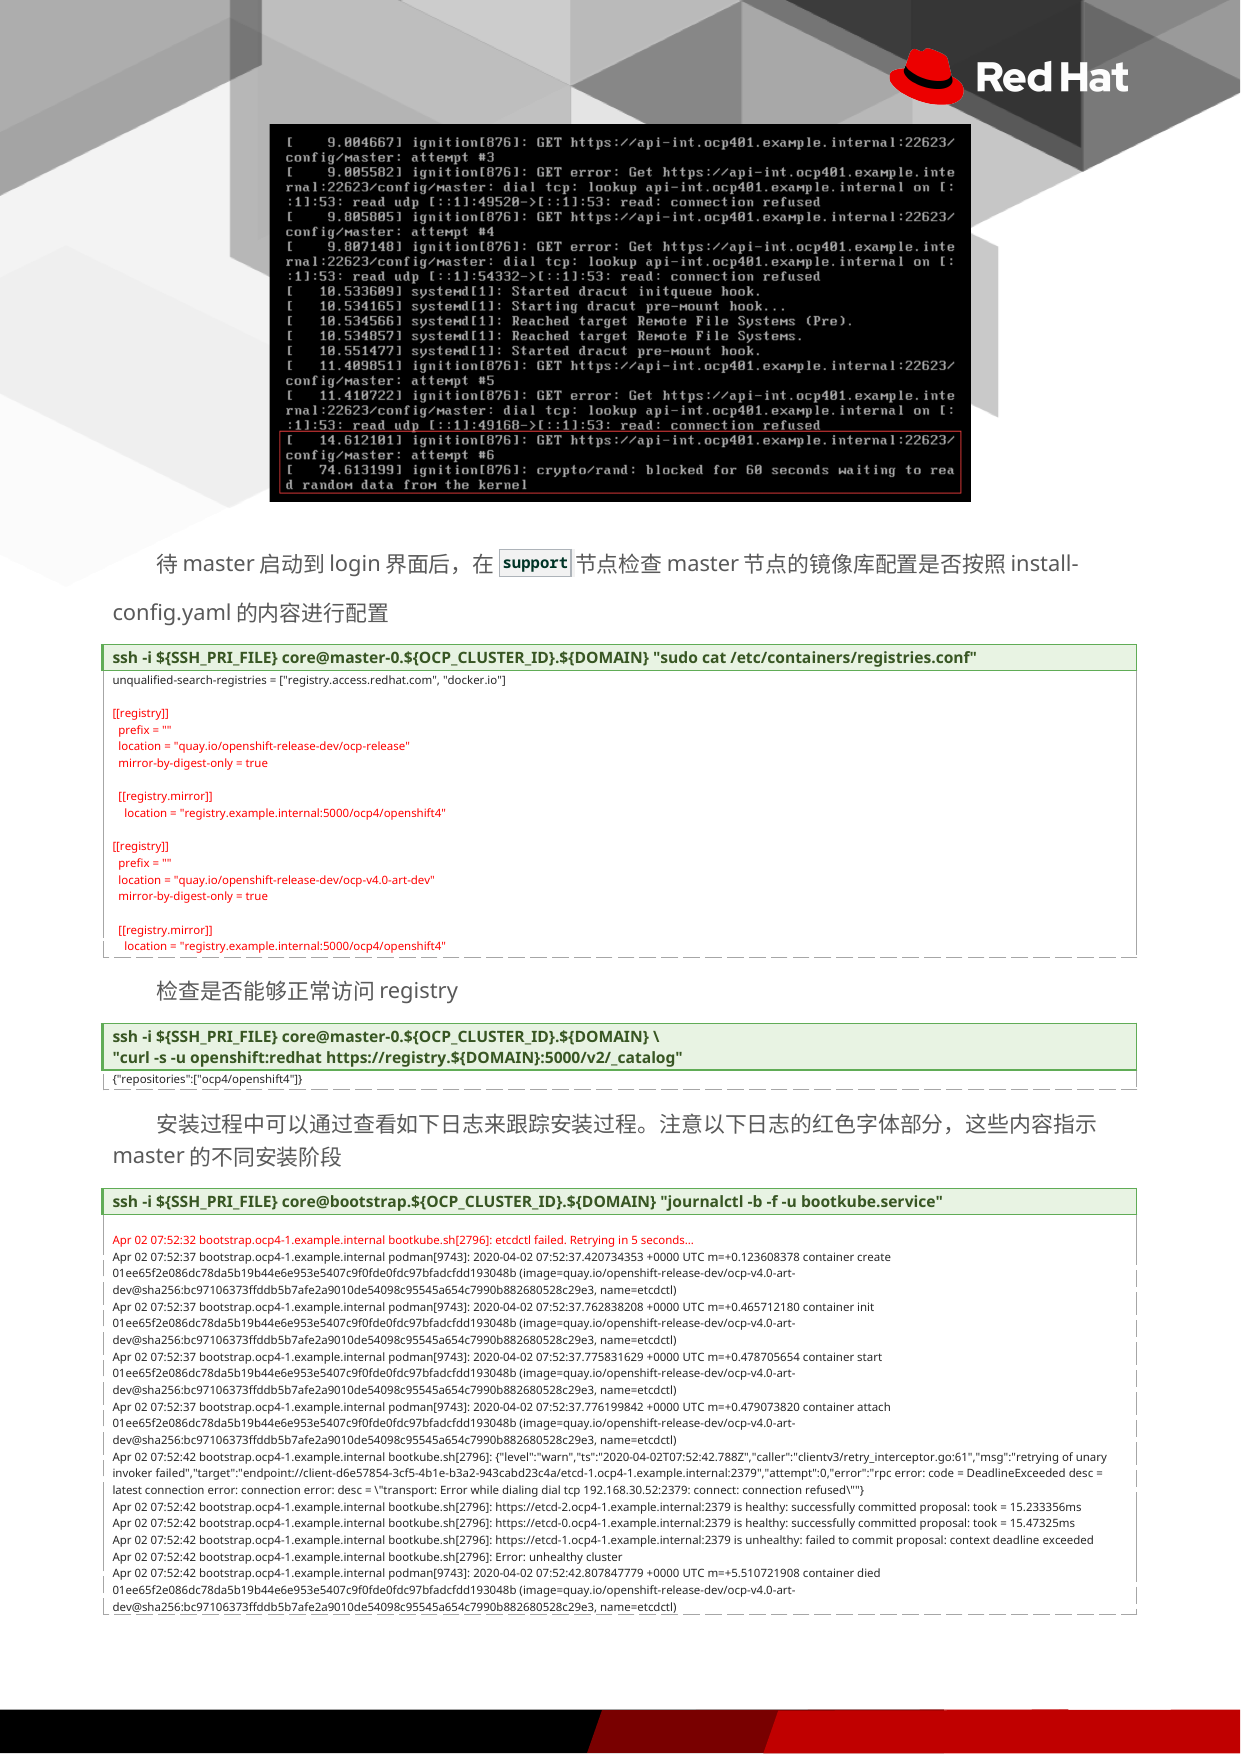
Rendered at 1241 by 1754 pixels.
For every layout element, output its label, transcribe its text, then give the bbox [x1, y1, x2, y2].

text 待master启动到login界面后，在support节点检查master节点的镜像库配置是否按照install-config.yaml的内容进行配置 [112, 530, 1128, 628]
text "curl -s -u openshift:redhat https://registry.${DOMAIN}:5000/v2/_catalog" [104, 1043, 1136, 1069]
text location = "registry.example.internal:5000/ocp4/openshift4" [103, 938, 1137, 958]
text Apr 02 07:52:42 bootstrap.ocp4-1.example.internal bootkube.sh[2796]: Error: unhealthy cluster [112, 1548, 1128, 1565]
text unqualified-search-registries = ["registry.access.redhat.com", "docker.io"] [112, 671, 1128, 688]
text 安装过程中可以通过查看如下日志来跟踪安装过程。注意以下日志的红色字体部分，这些内容指示master的不同安装阶段 [112, 1107, 1128, 1172]
text Apr 02 07:52:37 bootstrap.ocp4-1.example.internal podman[9743]: 2020-04-02 07:52:37.775831629 +0000 UTC m=+0.478705654 container start 01ee65f2e086dc78da5b19b44e6e953e5407c9f0fde0fdc97bfadcfdd193048b (image=quay.io/openshift-release-dev/ocp-v4.0-art-dev@sha256:bc97106373ffddb5b7afe2a9010de54098c95545a654c7990b882680528c29e3, name=etcdctl) [112, 1348, 1128, 1398]
text Apr 02 07:52:37 bootstrap.ocp4-1.example.internal podman[9743]: 2020-04-02 07:52:37.762838208 +0000 UTC m=+0.465712180 container init 01ee65f2e086dc78da5b19b44e6e953e5407c9f0fde0fdc97bfadcfdd193048b (image=quay.io/openshift-release-dev/ocp-v4.0-art-dev@sha256:bc97106373ffddb5b7afe2a9010de54098c95545a654c7990b882680528c29e3, name=etcdctl) [112, 1298, 1128, 1348]
text [[registry.mirror]] [112, 921, 1128, 938]
text Apr 02 07:52:42 bootstrap.ocp4-1.example.internal podman[9743]: 2020-04-02 07:52:42.807847779 +0000 UTC m=+5.510721908 container died 01ee65f2e086dc78da5b19b44e6e953e5407c9f0fde0fdc97bfadcfdd193048b (image=quay.io/openshift-release-dev/ocp-v4.0-art-dev@sha256:bc97106373ffddb5b7afe2a9010de54098c95545a654c7990b882680528c29e3, name=etcdctl) [112, 1565, 1128, 1615]
text location = "registry.example.internal:5000/ocp4/openshift4" [112, 804, 1128, 821]
text location = "quay.io/openshift-release-dev/ocp-v4.0-art-dev" [112, 871, 1128, 888]
text [[registry]] [112, 704, 1128, 721]
text Apr 02 07:52:37 bootstrap.ocp4-1.example.internal podman[9743]: 2020-04-02 07:52:37.420734353 +0000 UTC m=+0.123608378 container create 01ee65f2e086dc78da5b19b44e6e953e5407c9f0fde0fdc97bfadcfdd193048b (image=quay.io/openshift-release-dev/ocp-v4.0-art-dev@sha256:bc97106373ffddb5b7afe2a9010de54098c95545a654c7990b882680528c29e3, name=etcdctl) [112, 1248, 1128, 1298]
text ssh -i ${SSH_PRI_FILE} core@master-0.${OCP_CLUSTER_ID}.${DOMAIN} "sudo cat /etc/containers/registries.conf" [104, 645, 1136, 670]
text [[registry]] [112, 838, 1128, 854]
text Apr 02 07:52:42 bootstrap.ocp4-1.example.internal bootkube.sh[2796]: https://etcd-2.ocp4-1.example.internal:2379 is healthy: successfully committed proposal: took = 15.233356ms [112, 1498, 1128, 1515]
text prefix = "" [112, 854, 1128, 871]
text ssh -i ${SSH_PRI_FILE} core@bootstrap.${OCP_CLUSTER_ID}.${DOMAIN} "journalctl -b -f -u bootkube.service" [104, 1189, 1136, 1214]
text 检查是否能够正常访问registry [112, 974, 1128, 1006]
text Apr 02 07:52:32 bootstrap.ocp4-1.example.internal bootkube.sh[2796]: etcdctl failed. Retrying in 5 seconds... [112, 1232, 1128, 1248]
text Apr 02 07:52:37 bootstrap.ocp4-1.example.internal podman[9743]: 2020-04-02 07:52:37.776199842 +0000 UTC m=+0.479073820 container attach 01ee65f2e086dc78da5b19b44e6e953e5407c9f0fde0fdc97bfadcfdd193048b (image=quay.io/openshift-release-dev/ocp-v4.0-art-dev@sha256:bc97106373ffddb5b7afe2a9010de54098c95545a654c7990b882680528c29e3, name=etcdctl) [112, 1398, 1128, 1448]
text mirror-by-digest-only = true [112, 754, 1128, 771]
text prefix = "" [112, 721, 1128, 738]
text mirror-by-digest-only = true [112, 888, 1128, 904]
picture [889, 48, 1128, 105]
text Apr 02 07:52:42 bootstrap.ocp4-1.example.internal bootkube.sh[2796]: https://etcd-1.ocp4-1.example.internal:2379 is unhealthy: failed to commit proposal: context deadline exceeded [112, 1532, 1128, 1548]
text Apr 02 07:52:42 bootstrap.ocp4-1.example.internal bootkube.sh[2796]: https://etcd-0.ocp4-1.example.internal:2379 is healthy: successfully committed proposal: took = 15.47325ms [112, 1515, 1128, 1532]
text {"repositories":["ocp4/openshift4"]} [103, 1071, 1137, 1090]
picture [269, 124, 971, 502]
text ssh -i ${SSH_PRI_FILE} core@master-0.${OCP_CLUSTER_ID}.${DOMAIN} \ [104, 1024, 1136, 1043]
text [[registry.mirror]] [112, 788, 1128, 804]
text Apr 02 07:52:42 bootstrap.ocp4-1.example.internal bootkube.sh[2796]: {"level":"warn","ts":"2020-04-02T07:52:42.788Z","caller":"clientv3/retry_interceptor.go:61","msg":"retrying of unary invoker failed","target":"endpoint://client-d6e57854-3cf5-4b1e-b3a2-943cabd23c4a/etcd-1.ocp4-1.example.internal:2379","attempt":0,"error":"rpc error: code = DeadlineExceeded desc = latest connection error: connection error: desc = \"transport: Error while dialing dial tcp 192.168.30.52:2379: connect: connection refused\""} [112, 1448, 1128, 1498]
text location = "quay.io/openshift-release-dev/ocp-release" [112, 738, 1128, 754]
